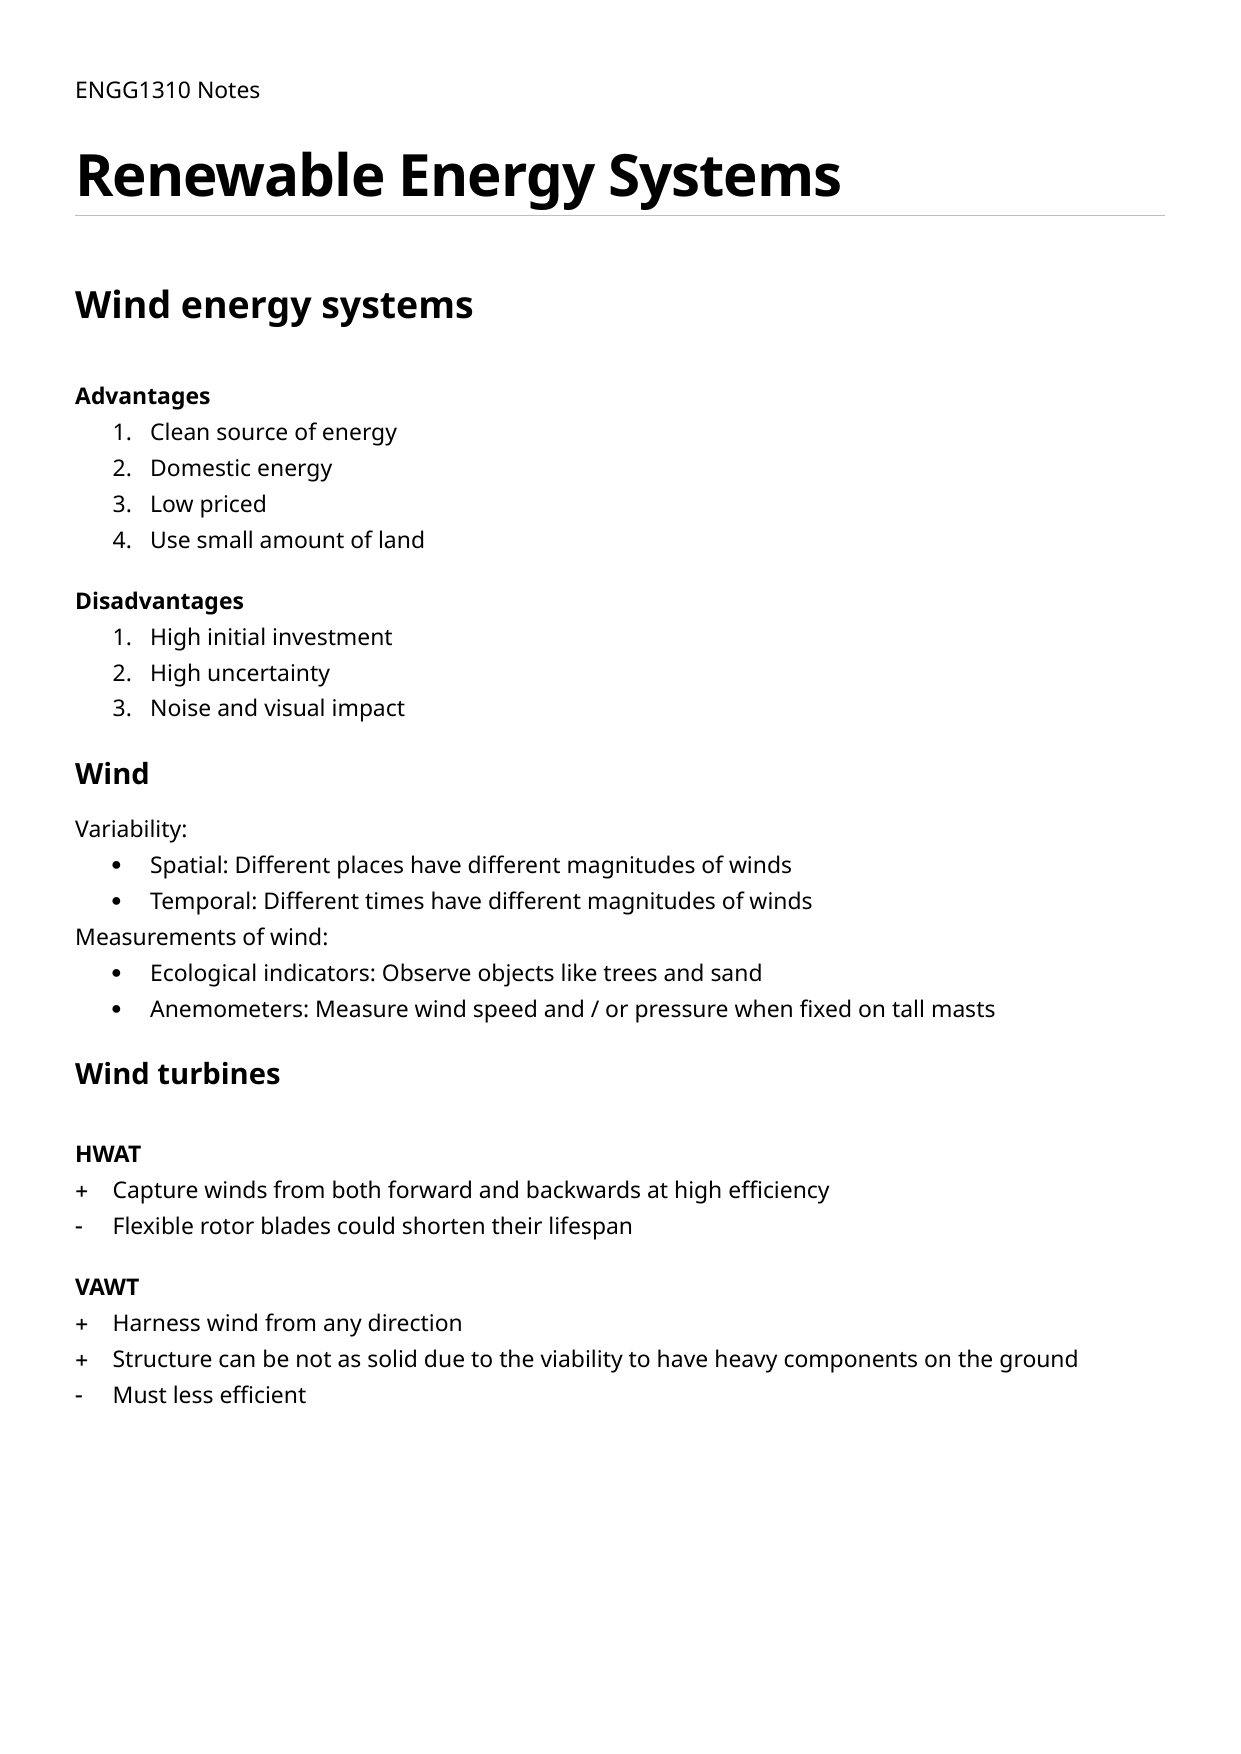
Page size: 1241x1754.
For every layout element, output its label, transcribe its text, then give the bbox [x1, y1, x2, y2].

subtitle HWAT [75, 1138, 1165, 1169]
list Noise and visual impact [112, 692, 1165, 724]
list Harness wind from any direction [75, 1307, 1165, 1338]
subtitle Wind turbines [75, 1053, 1165, 1093]
subtitle Renewable Energy Systems [75, 134, 1165, 215]
list Clean source of energy [112, 416, 1165, 447]
list Structure can be not as solid due to the viability to have heavy components on the ground [75, 1343, 1165, 1374]
list Domestic energy [112, 452, 1165, 483]
list Ecological indicators: Observe objects like trees and sand [112, 957, 1165, 988]
list Spatial: Different places have different magnitudes of winds [112, 849, 1165, 880]
list Use small amount of land [112, 524, 1165, 555]
subtitle Disadvantages [75, 584, 1165, 616]
list Low priced [112, 488, 1165, 519]
list High initial investment [112, 621, 1165, 652]
subtitle Wind [75, 753, 1165, 793]
list Flexible rotor blades could shorten their lifespan [75, 1210, 1165, 1241]
text Variability: [75, 813, 1165, 844]
list High uncertainty [112, 656, 1165, 688]
list Anemometers: Measure wind speed and / or pressure when fixed on tall masts [112, 992, 1165, 1024]
subtitle VAWT [75, 1271, 1165, 1302]
text Measurements of wind: [75, 921, 1165, 952]
list Must less efficient [75, 1378, 1165, 1410]
list Temporal: Different times have different magnitudes of winds [112, 885, 1165, 916]
subtitle Advantages [75, 380, 1165, 411]
list Capture winds from both forward and backwards at high efficiency [75, 1174, 1165, 1205]
subtitle Wind energy systems [75, 278, 1165, 329]
